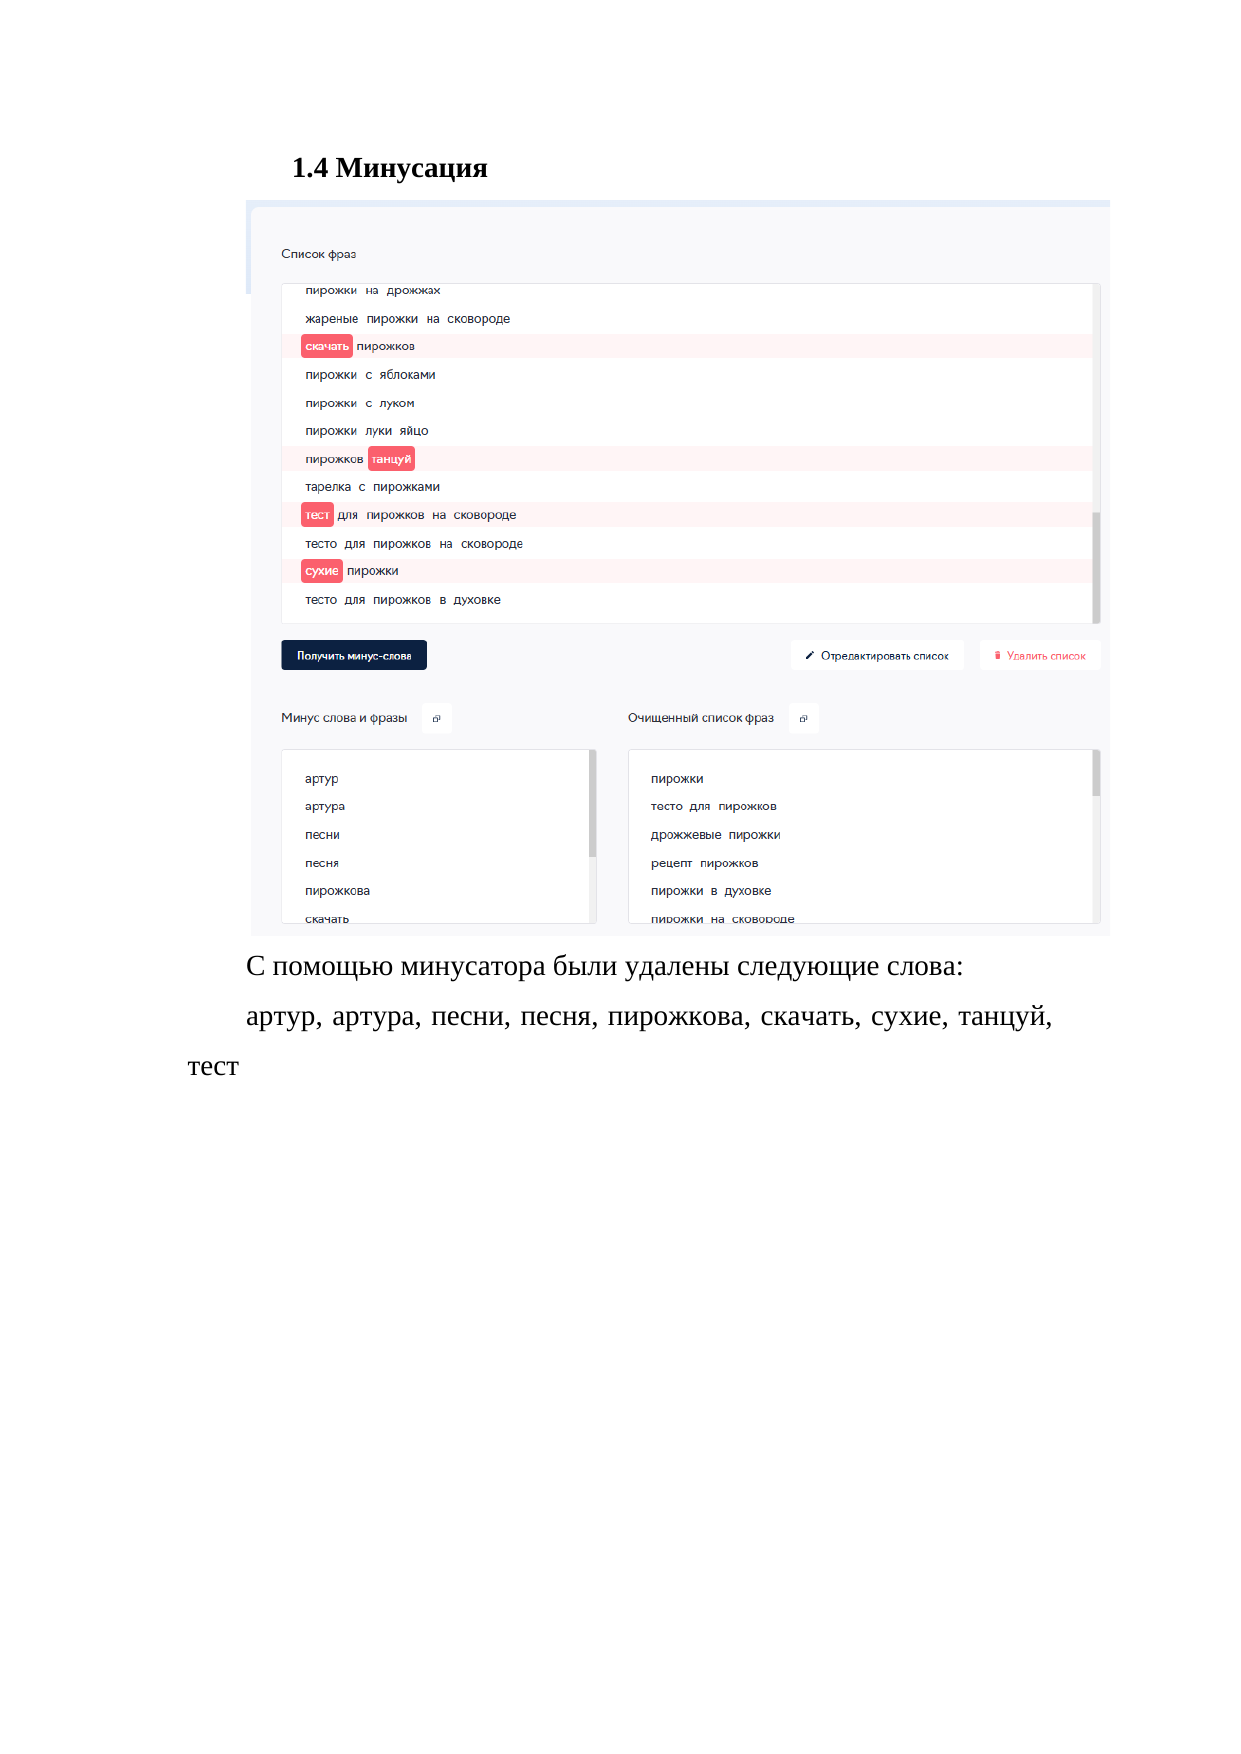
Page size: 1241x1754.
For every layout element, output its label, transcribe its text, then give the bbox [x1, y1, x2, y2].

picture [245, 200, 1111, 936]
subtitle 1.4 Минусация [292, 150, 1053, 183]
text артур, артура, песни, песня, пирожкова, скачать, сухие, танцуй, тест [187, 998, 1053, 1082]
text С помощью минусатора были удалены следующие слова: [187, 948, 1053, 981]
